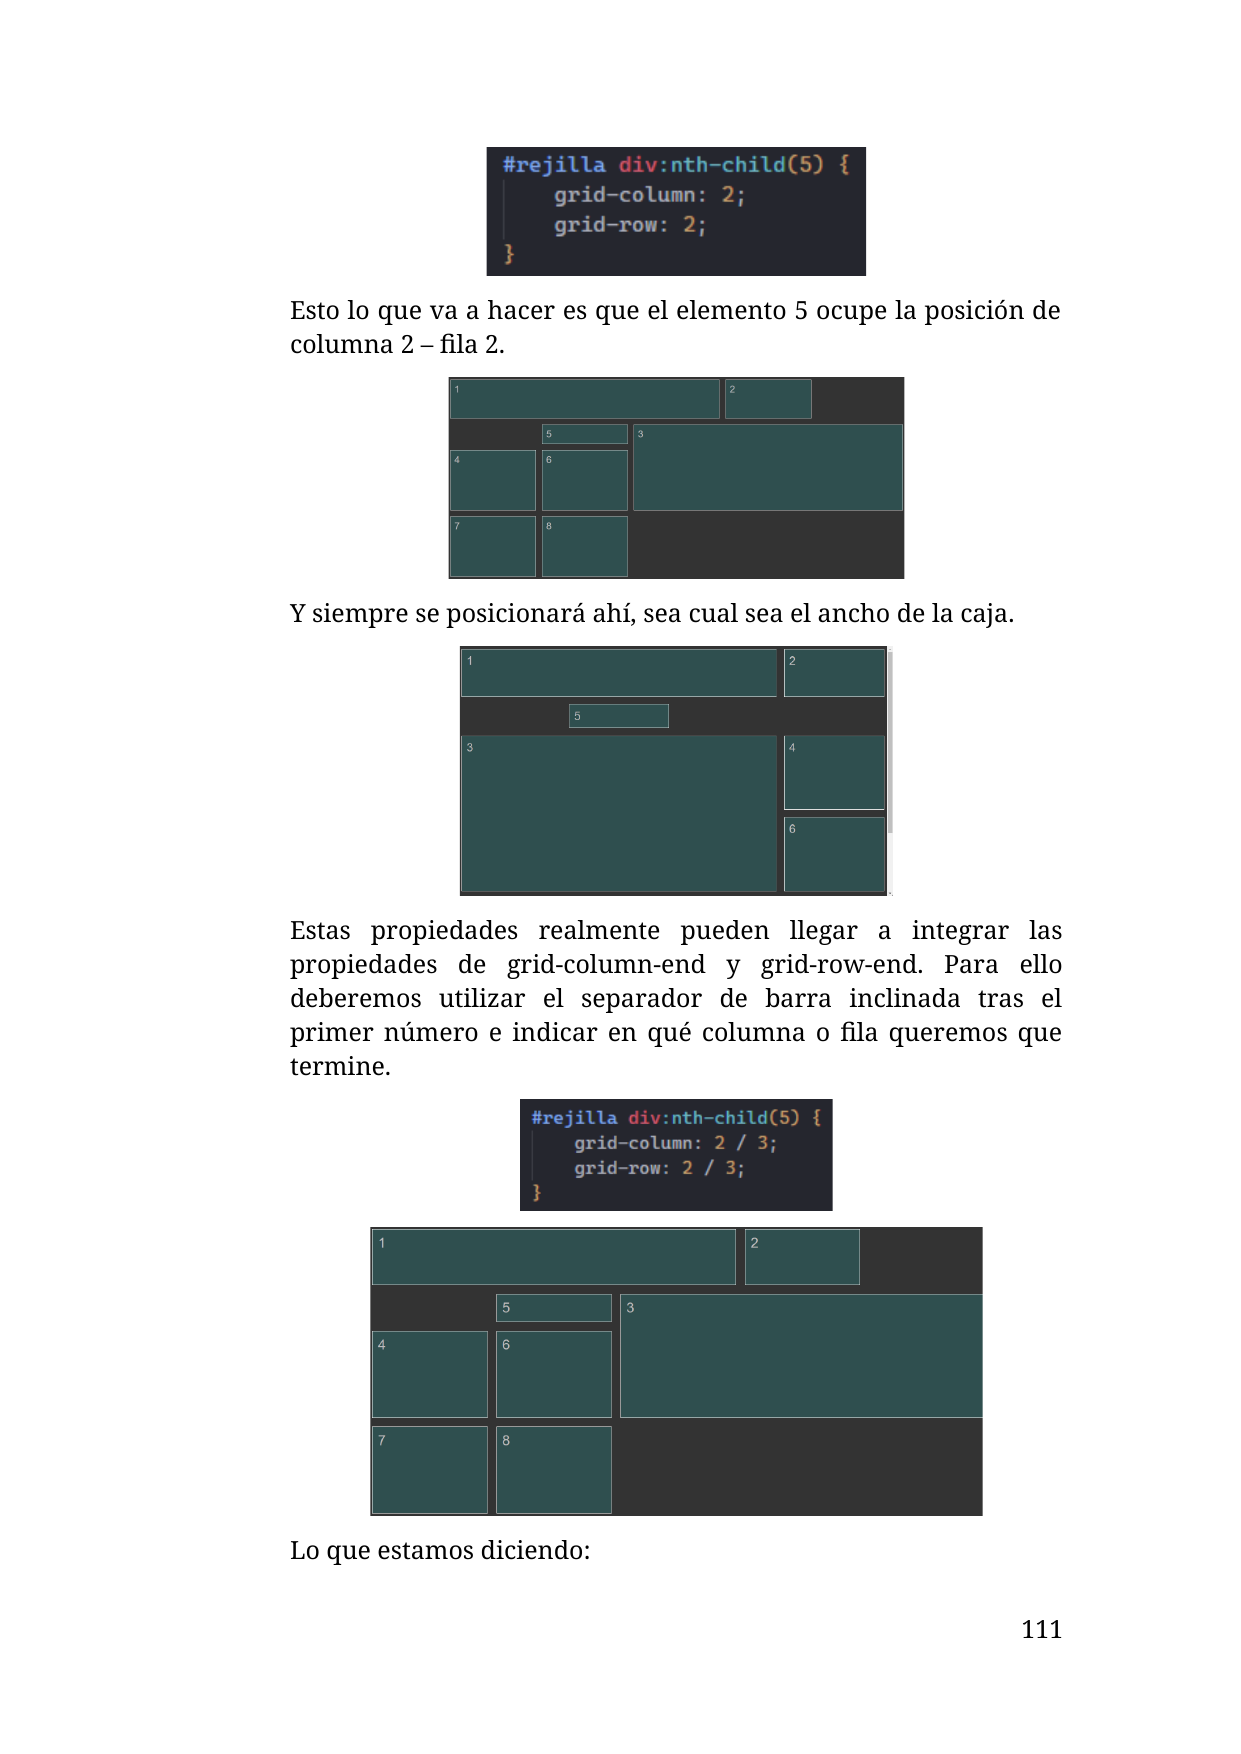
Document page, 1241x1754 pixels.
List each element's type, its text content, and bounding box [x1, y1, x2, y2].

picture [459, 646, 893, 896]
picture [448, 377, 905, 579]
text Esto lo que va a hacer es que el elemento 5 ocupe la posición de columna 2 – fila 2. [290, 292, 1063, 361]
picture [520, 1099, 833, 1211]
picture [486, 147, 867, 276]
text Lo que estamos diciendo: [290, 1533, 1063, 1567]
text Y siempre se posicionará ahí, sea cual sea el ancho de la caja. [290, 595, 1063, 629]
text Estas propiedades realmente pueden llegar a integrar las propiedades de grid-column-end y grid-row-end. Para ello deberemos utilizar el separador de barra inclinada tras el primer número e indicar en qué columna o fila queremos que termine. [290, 913, 1063, 1083]
picture [370, 1227, 983, 1516]
